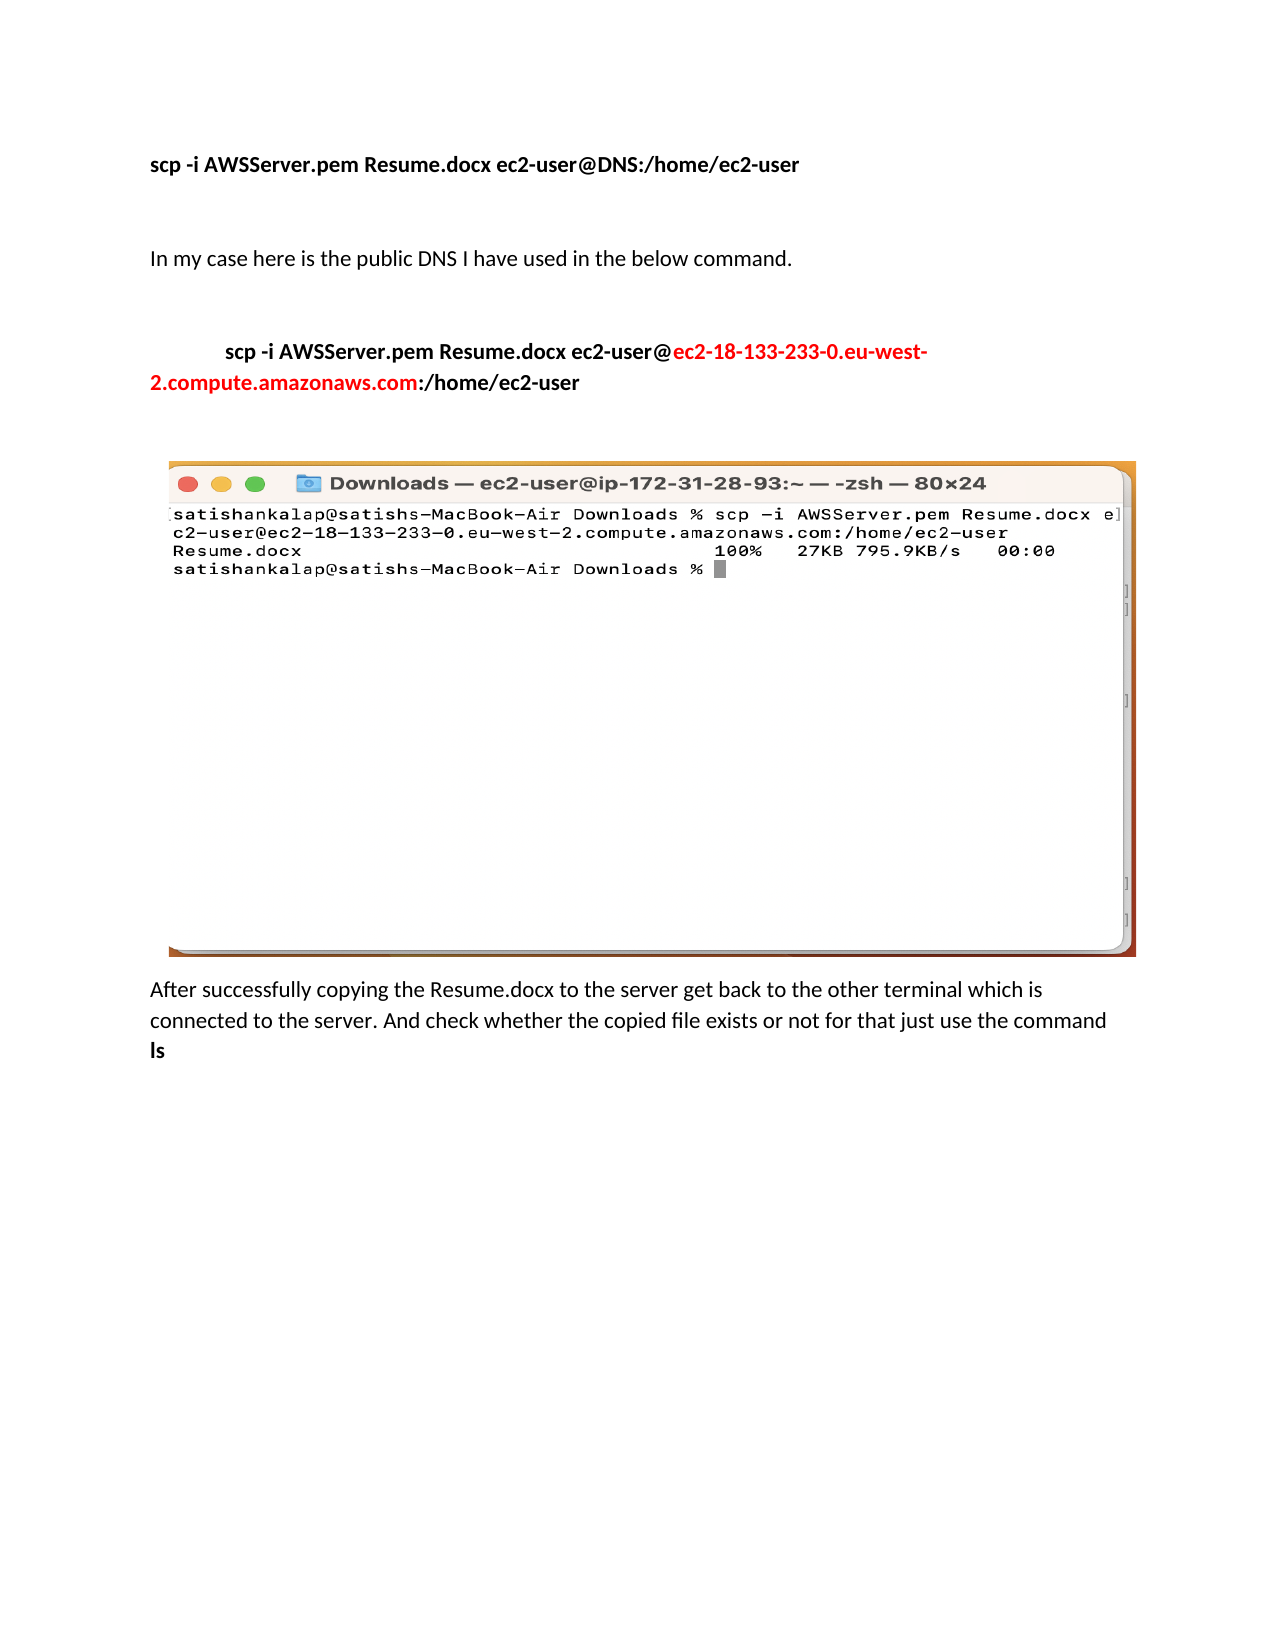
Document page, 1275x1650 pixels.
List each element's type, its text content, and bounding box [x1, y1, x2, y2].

text scp -i AWSServer.pem Resume.docx ec2-user@ec2-18-133-233-0.eu-west-2.compute.amazonaws.com:/home/ec2-user [150, 337, 1125, 396]
text scp -i AWSServer.pem Resume.docx ec2-user@DNS:/home/ec2-user [150, 150, 1125, 178]
text In my case here is the public DNS I have used in the below command. [150, 244, 1125, 272]
text After successfully copying the Resume.docx to the server get back to the other terminal which is connected to the server. And check whether the copied file exists or not for that just use the command ls [150, 976, 1125, 1064]
